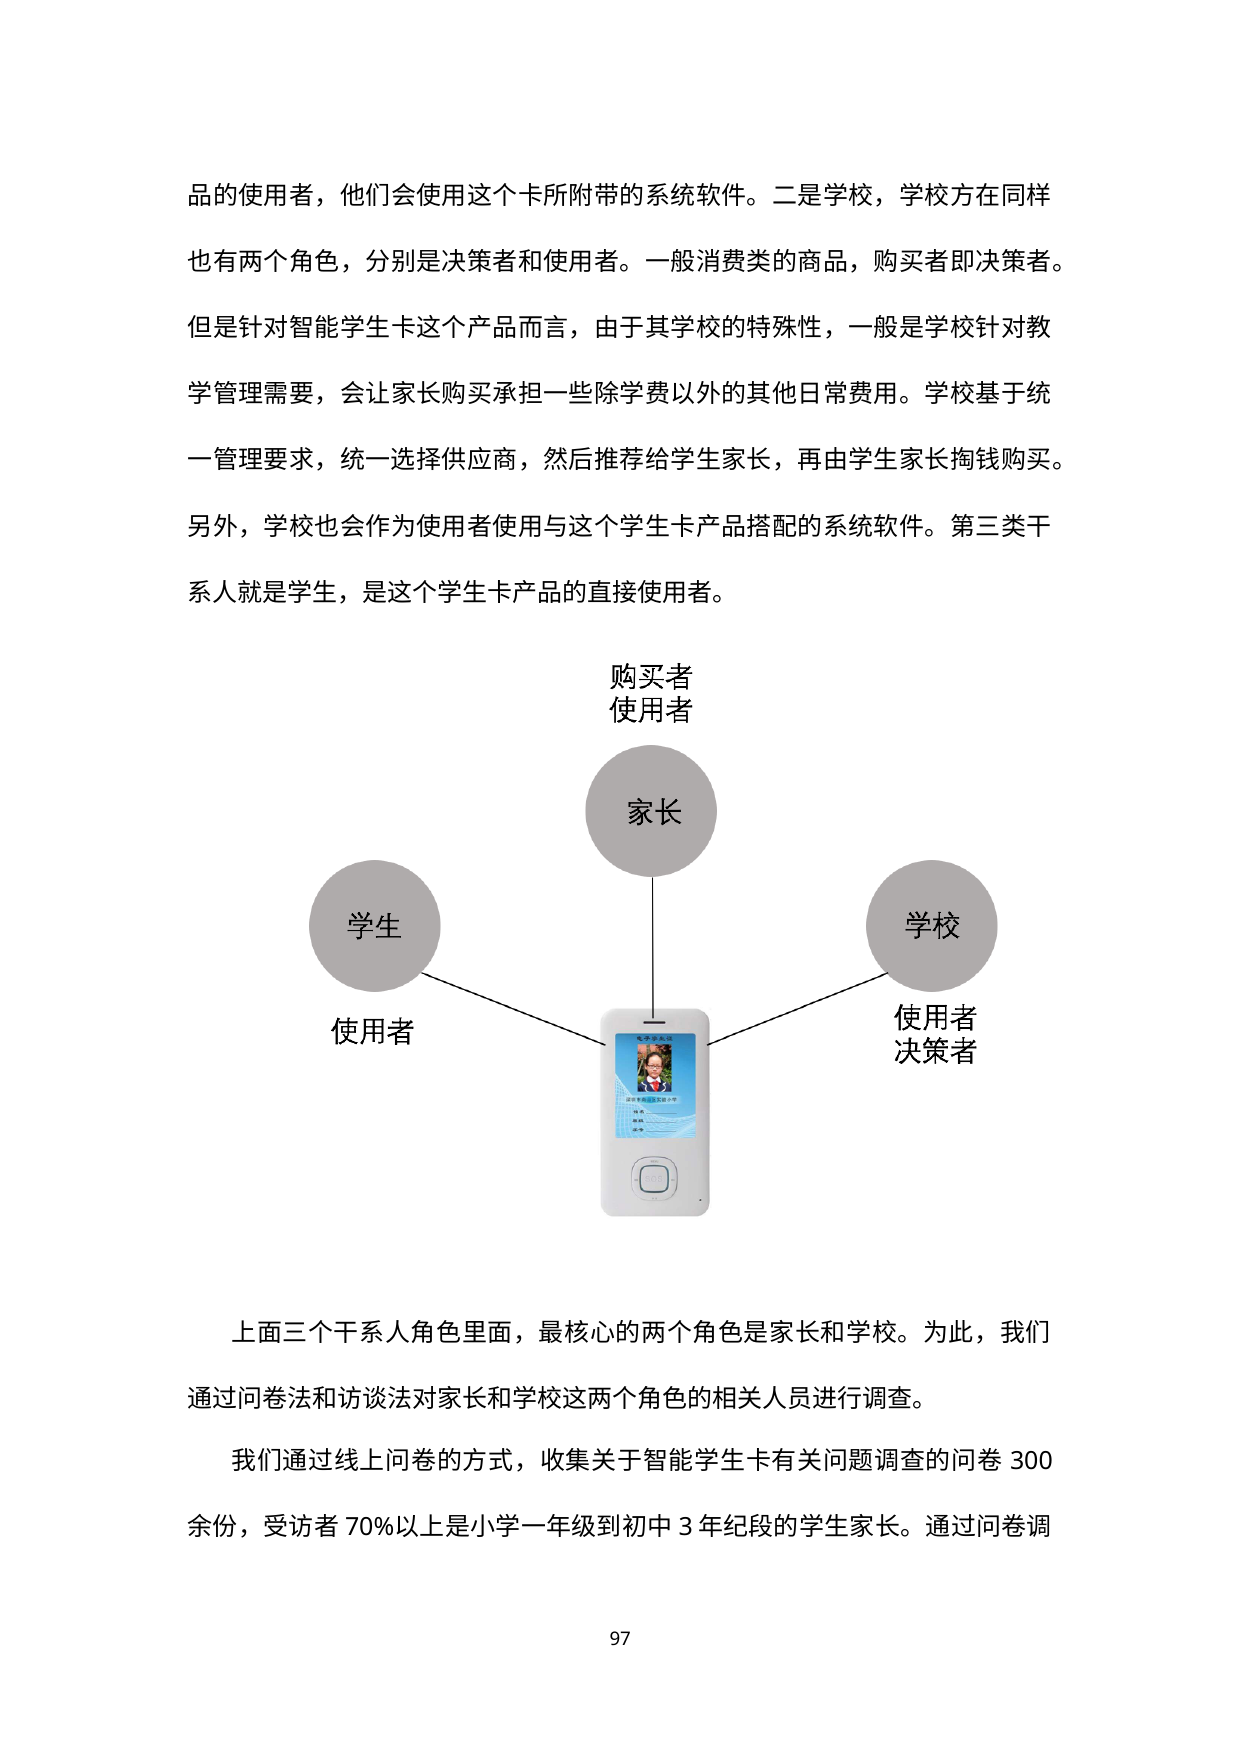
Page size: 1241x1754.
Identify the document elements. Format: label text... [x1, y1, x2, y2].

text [187, 172, 1053, 612]
text 上面三个干系人角色里面，最核心的两个角色是家长和学校。为此，我们通过问卷法和访谈法对家长和学校这两个角色的相关人员进行调查。 [187, 1308, 1053, 1418]
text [187, 1437, 1053, 1547]
picture [231, 630, 1096, 1259]
